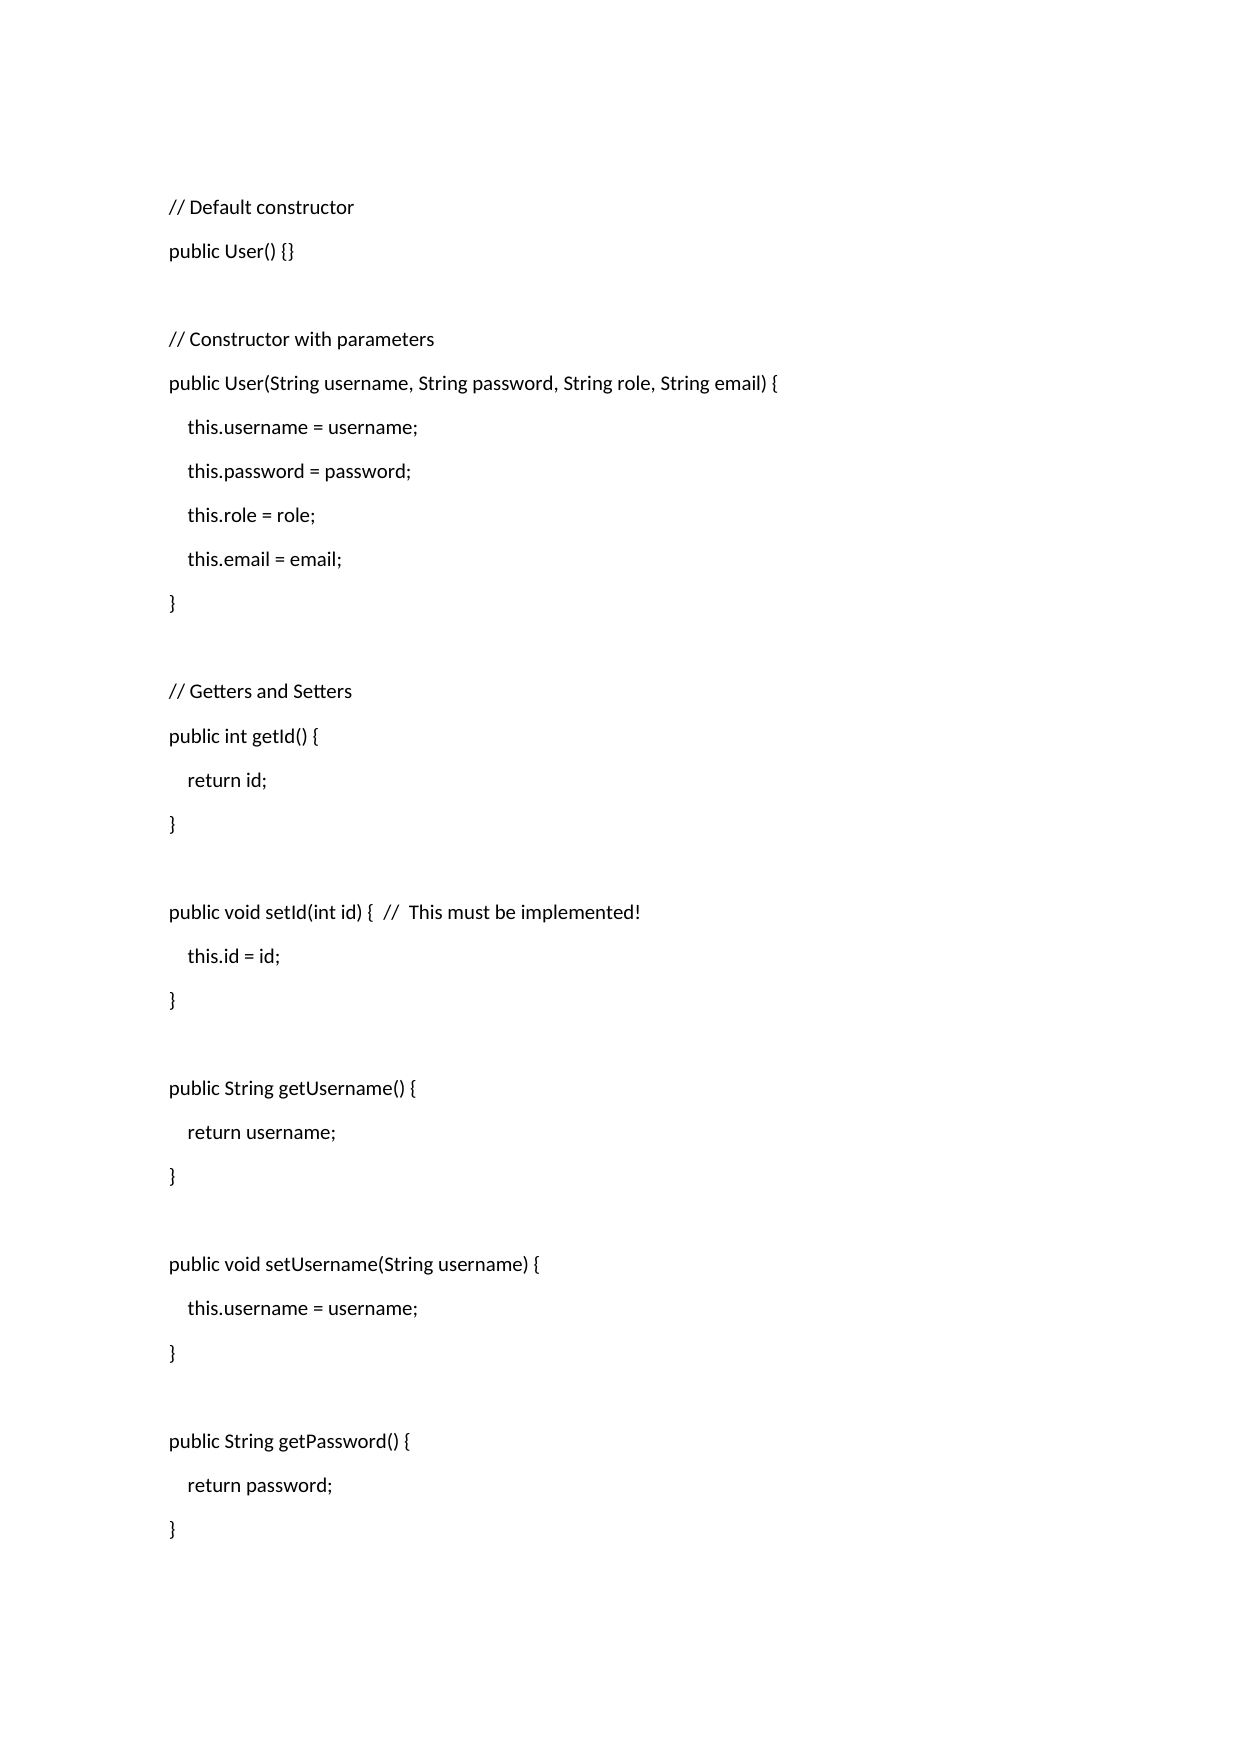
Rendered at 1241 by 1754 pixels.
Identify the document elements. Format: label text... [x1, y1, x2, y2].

text } [150, 1340, 1090, 1365]
text public String getUsername() { [150, 1075, 1090, 1101]
text // Default constructor [150, 194, 1090, 219]
text public void setUsername(String username) { [150, 1252, 1090, 1277]
text return id; [150, 767, 1090, 792]
text this.username = username; [150, 1296, 1090, 1321]
text this.email = email; [150, 547, 1090, 572]
text } [150, 1163, 1090, 1189]
text public String getPassword() { [150, 1428, 1090, 1453]
text } [150, 1516, 1090, 1541]
text } [150, 987, 1090, 1013]
text } [150, 591, 1090, 616]
text return username; [150, 1119, 1090, 1145]
text this.password = password; [150, 458, 1090, 484]
text // Constructor with parameters [150, 326, 1090, 352]
text this.id = id; [150, 943, 1090, 968]
text // Getters and Setters [150, 679, 1090, 704]
text this.role = role; [150, 502, 1090, 528]
text public void setId(int id) { // This must be implemented! [150, 899, 1090, 924]
text return password; [150, 1472, 1090, 1497]
text public int getId() { [150, 723, 1090, 748]
text } [150, 811, 1090, 836]
text public User(String username, String password, String role, String email) { [150, 370, 1090, 396]
text this.username = username; [150, 414, 1090, 440]
text public User() {} [150, 238, 1090, 263]
